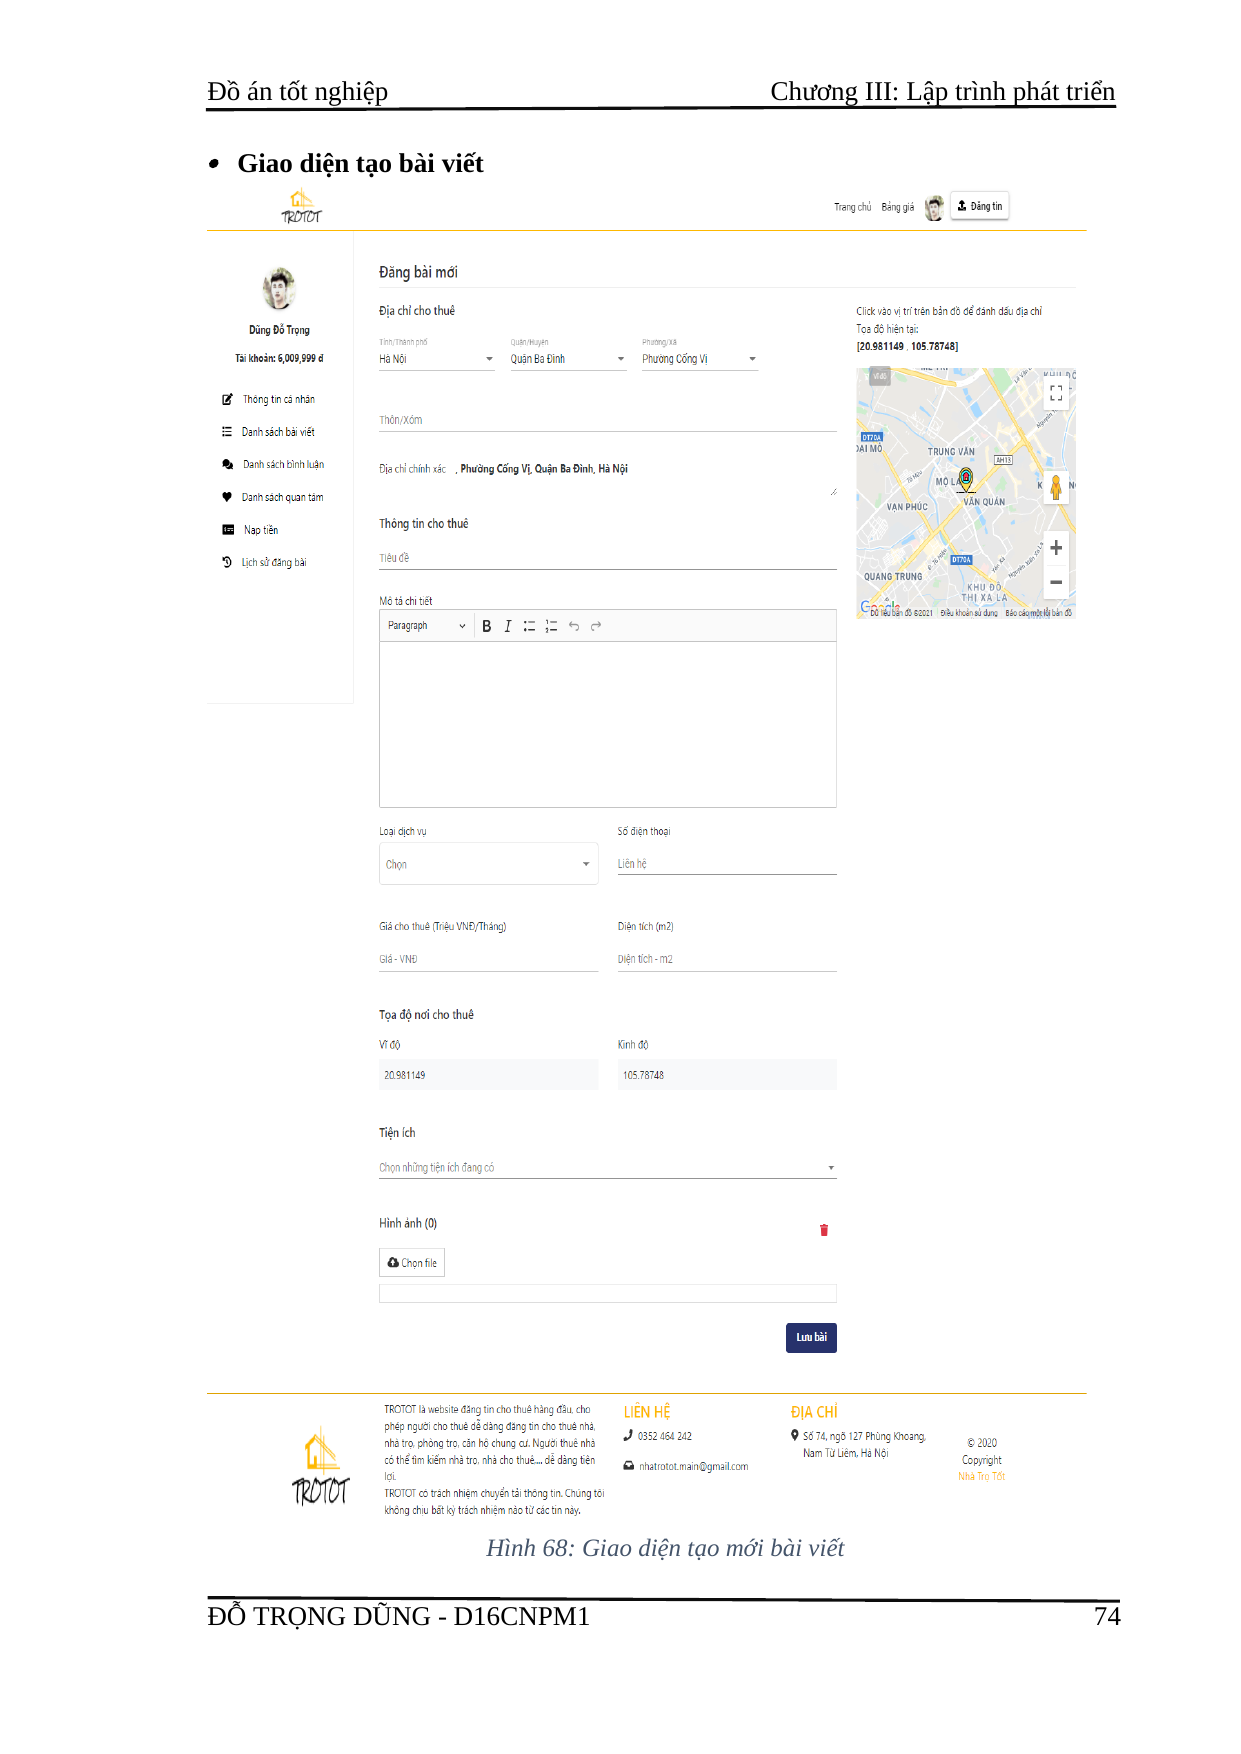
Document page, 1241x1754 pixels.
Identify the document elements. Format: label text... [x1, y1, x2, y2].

picture [207, 180, 1087, 1531]
list Giao diện tạo bài viết [207, 147, 1123, 178]
